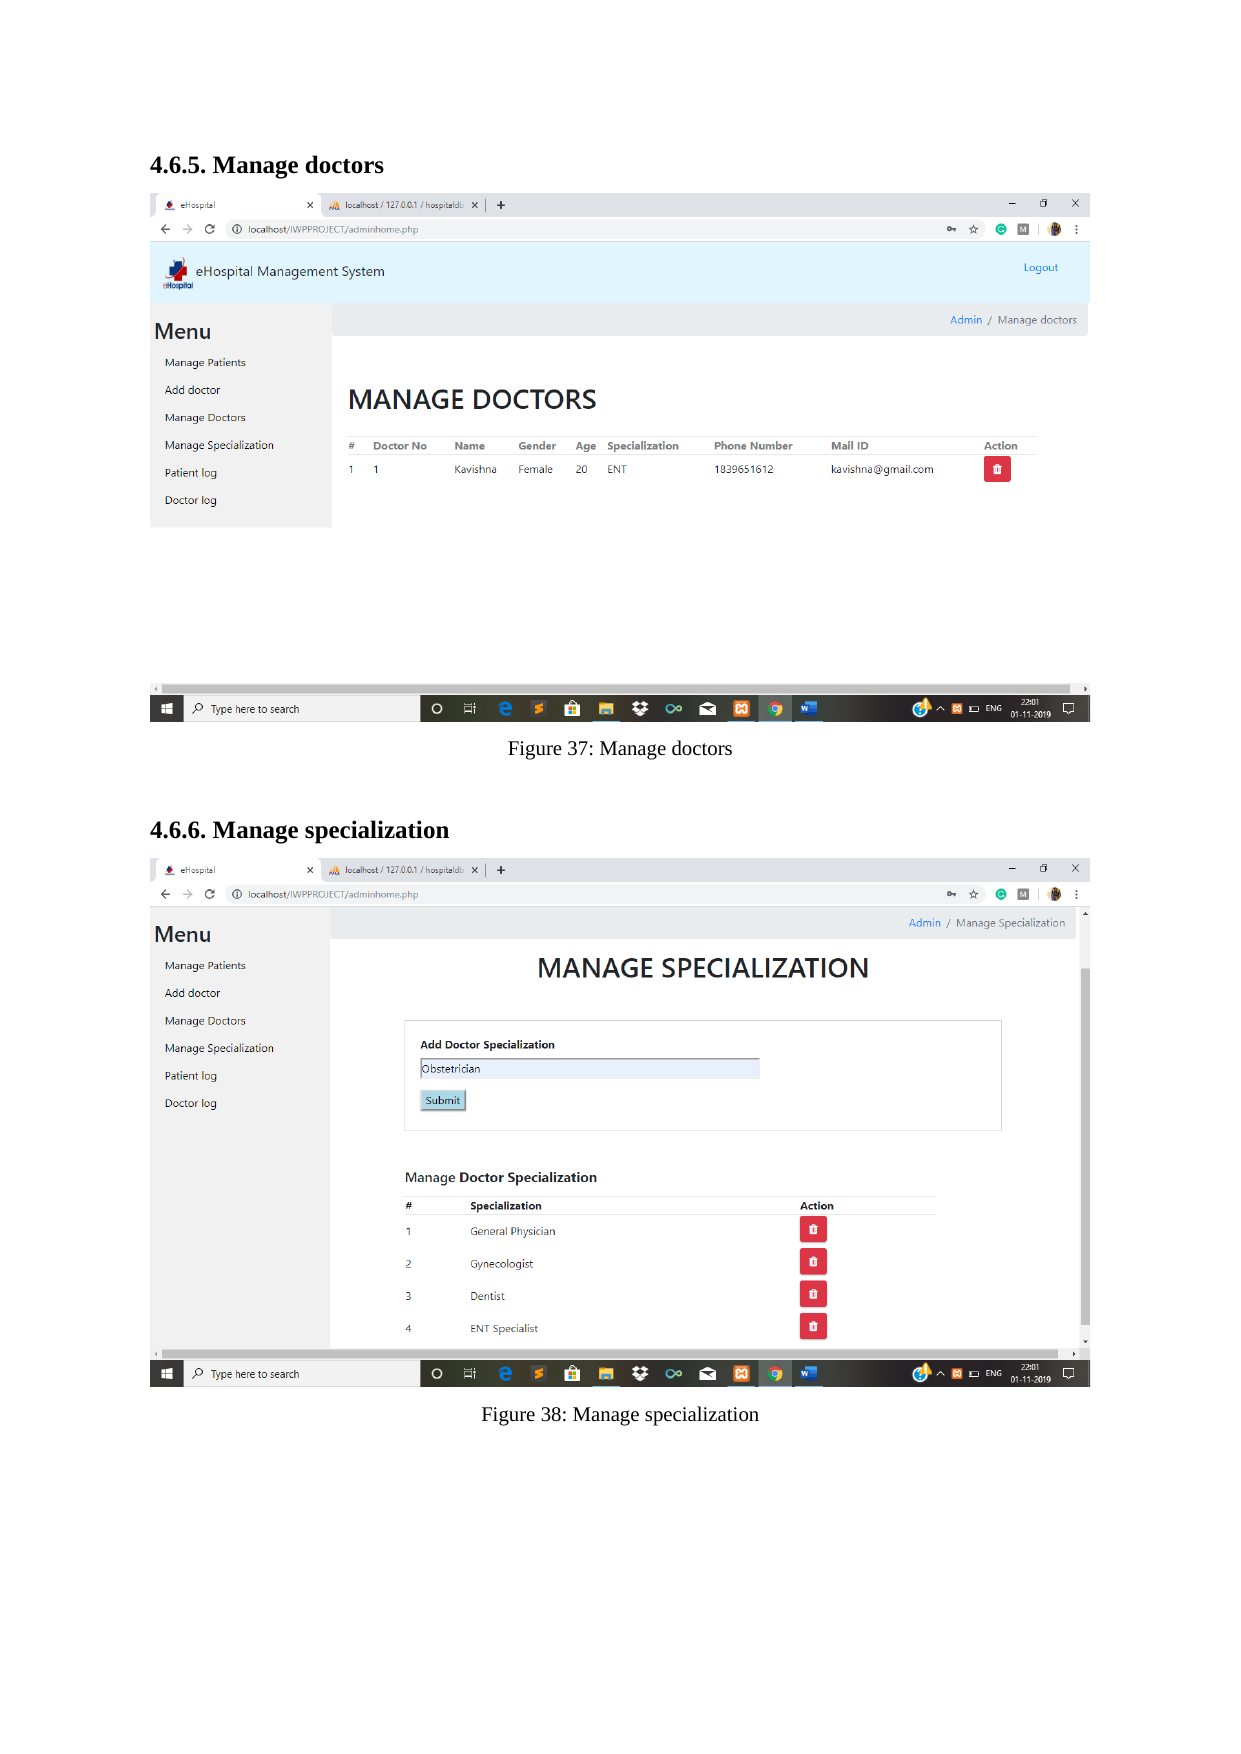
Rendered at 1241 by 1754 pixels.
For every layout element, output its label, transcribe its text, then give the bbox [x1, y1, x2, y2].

text Figure 37: Manage doctors [150, 736, 1090, 760]
text 4.6.5. Manage doctors [150, 150, 1090, 179]
text 4.6.6. Manage specialization [150, 815, 1090, 844]
text Figure 38: Manage specialization [150, 1401, 1090, 1426]
picture [150, 193, 1091, 722]
picture [150, 858, 1091, 1387]
